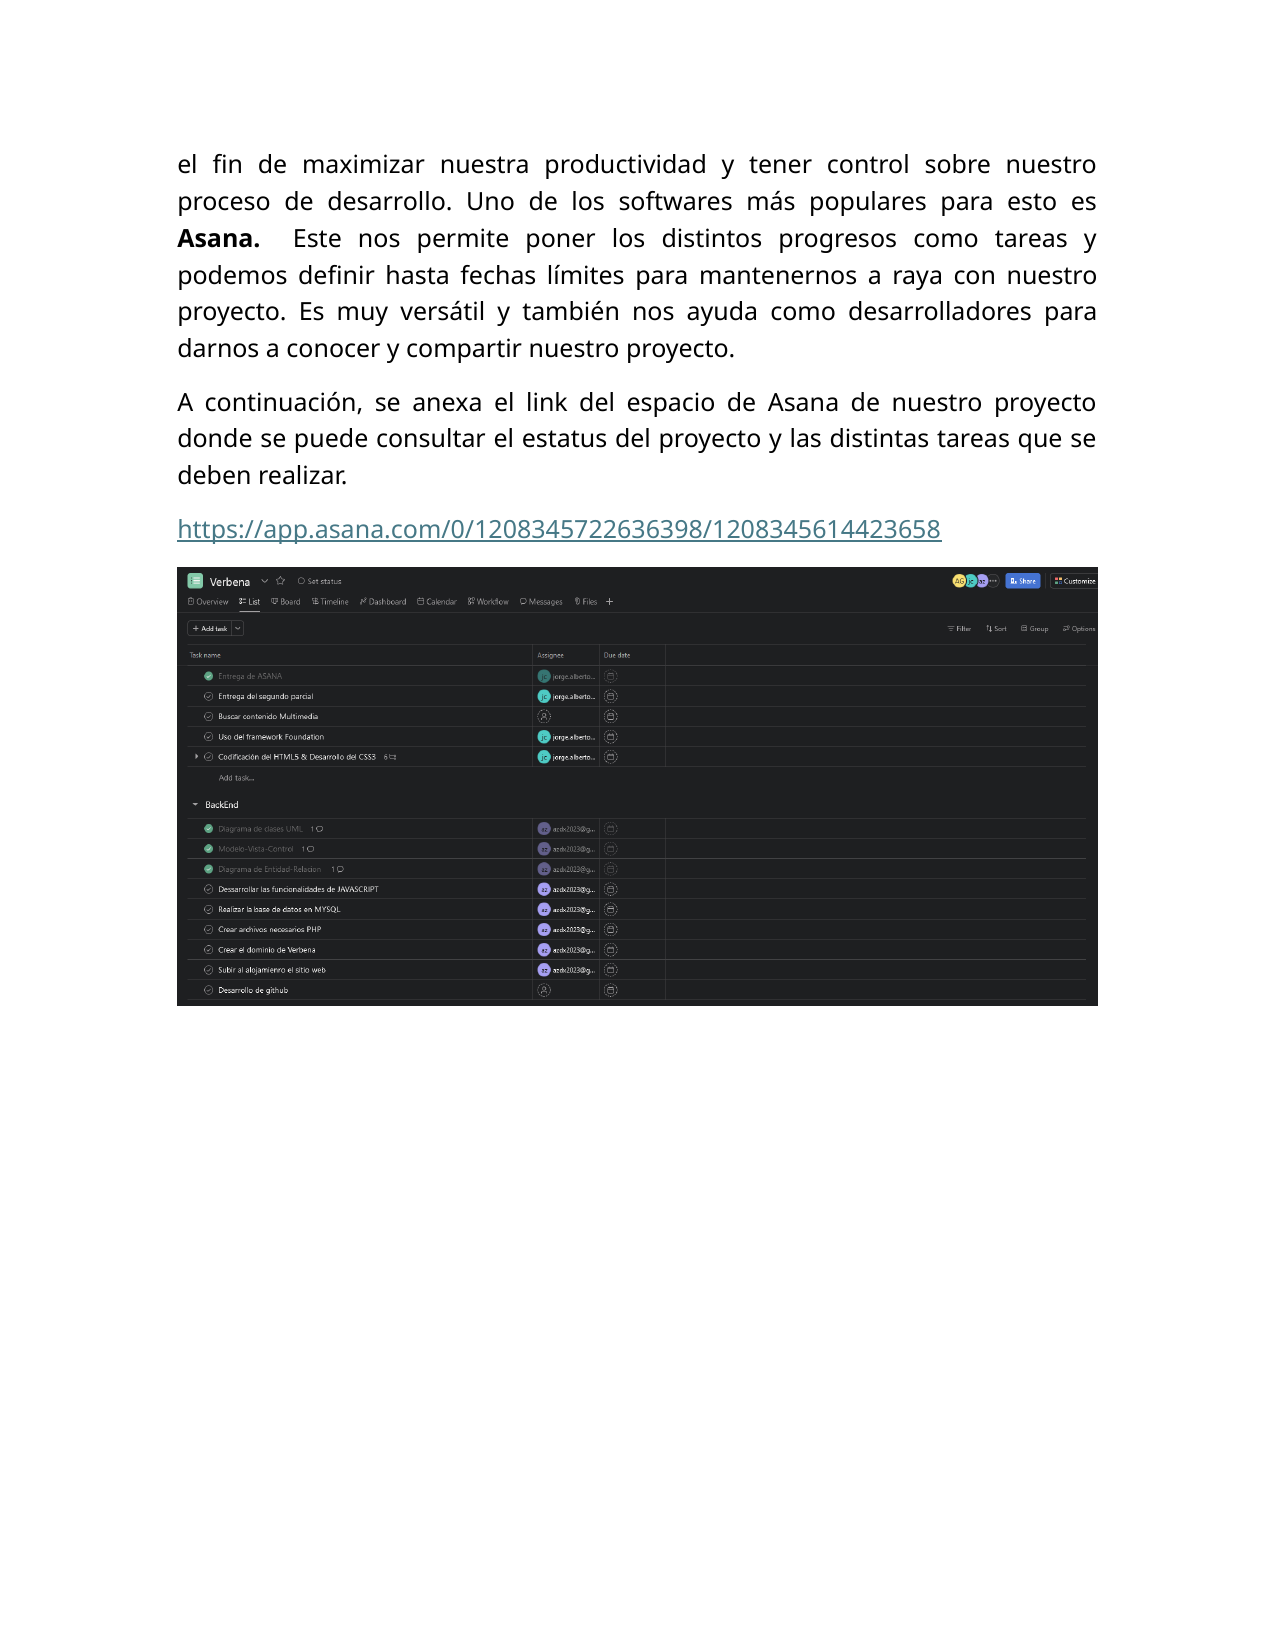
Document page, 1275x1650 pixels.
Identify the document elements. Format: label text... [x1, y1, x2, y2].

picture [177, 567, 1098, 1006]
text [177, 147, 1098, 365]
text A continuación, se anexa el link del espacio de Asana de nuestro proyecto donde se puede consultar el estatus del proyecto y las distintas tareas que se deben realizar. [177, 384, 1098, 492]
text https://app.asana.com/0/1208345722636398/1208345614423658 [177, 511, 1098, 545]
